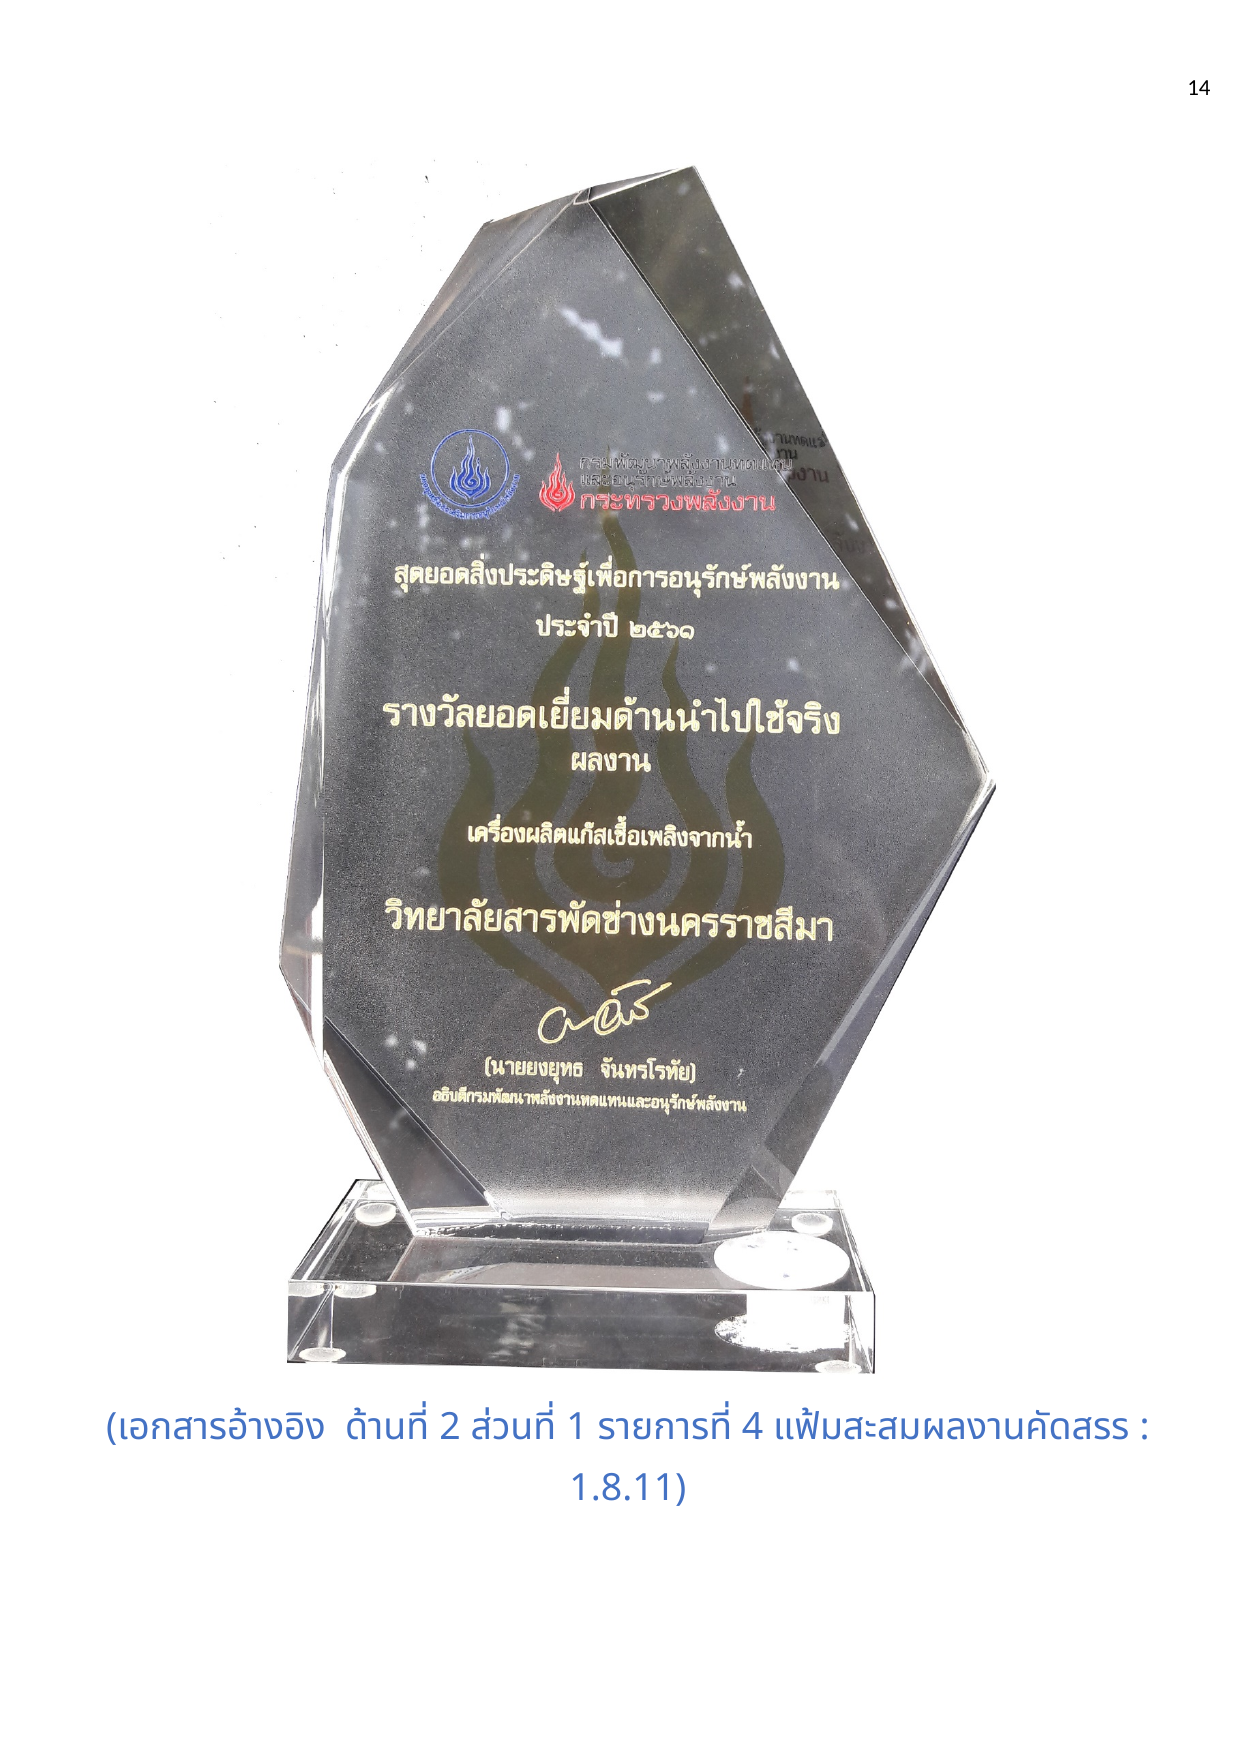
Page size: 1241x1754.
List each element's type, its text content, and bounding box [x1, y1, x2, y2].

picture [207, 157, 1048, 1381]
text (เอกสารอ้างอิง ด้านที่ 2 ส่วนที่ 1 รายการที่ 4 แฟ้มสะสมผลงานคัดสรร : 1.8.11) [45, 1399, 1210, 1511]
